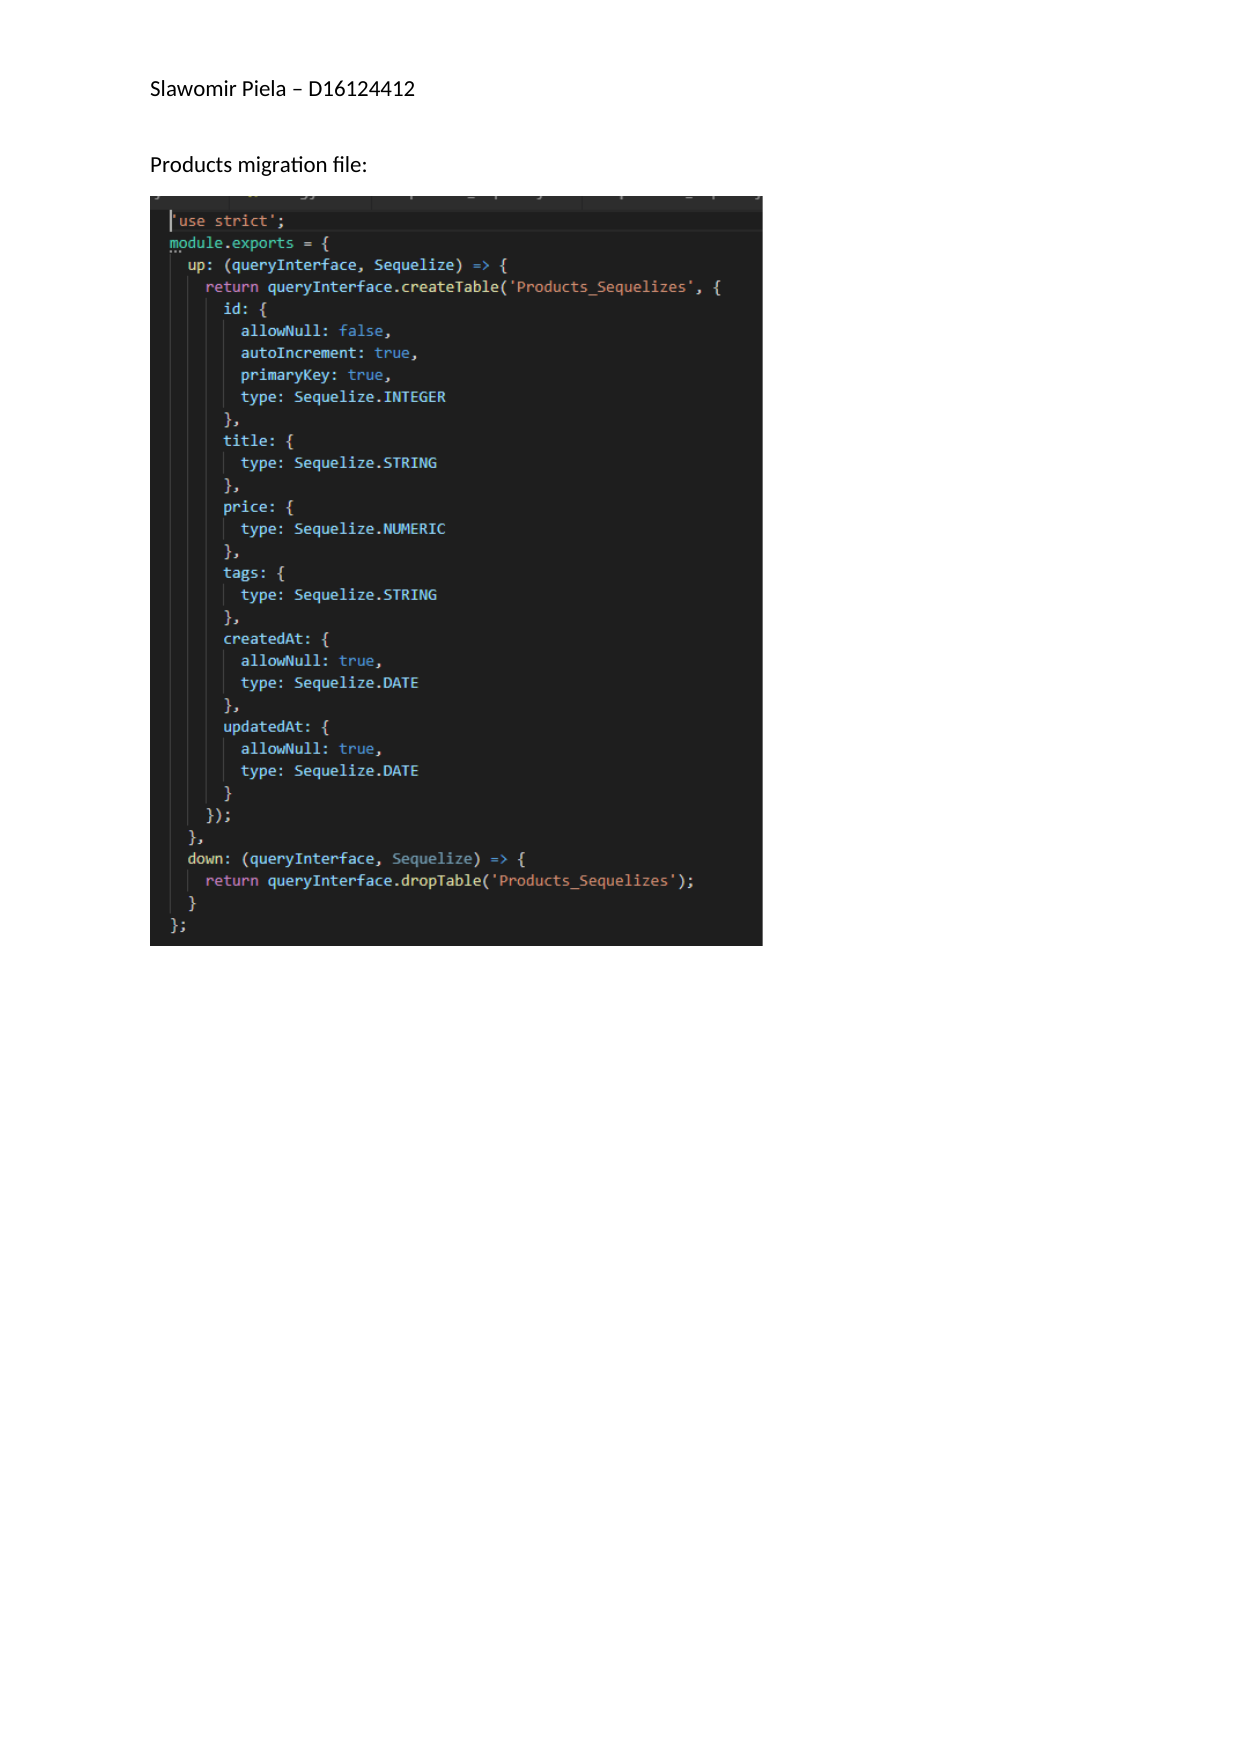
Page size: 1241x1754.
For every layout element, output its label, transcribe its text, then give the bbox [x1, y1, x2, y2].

text Products migration file: [150, 150, 1090, 178]
picture [150, 196, 763, 946]
